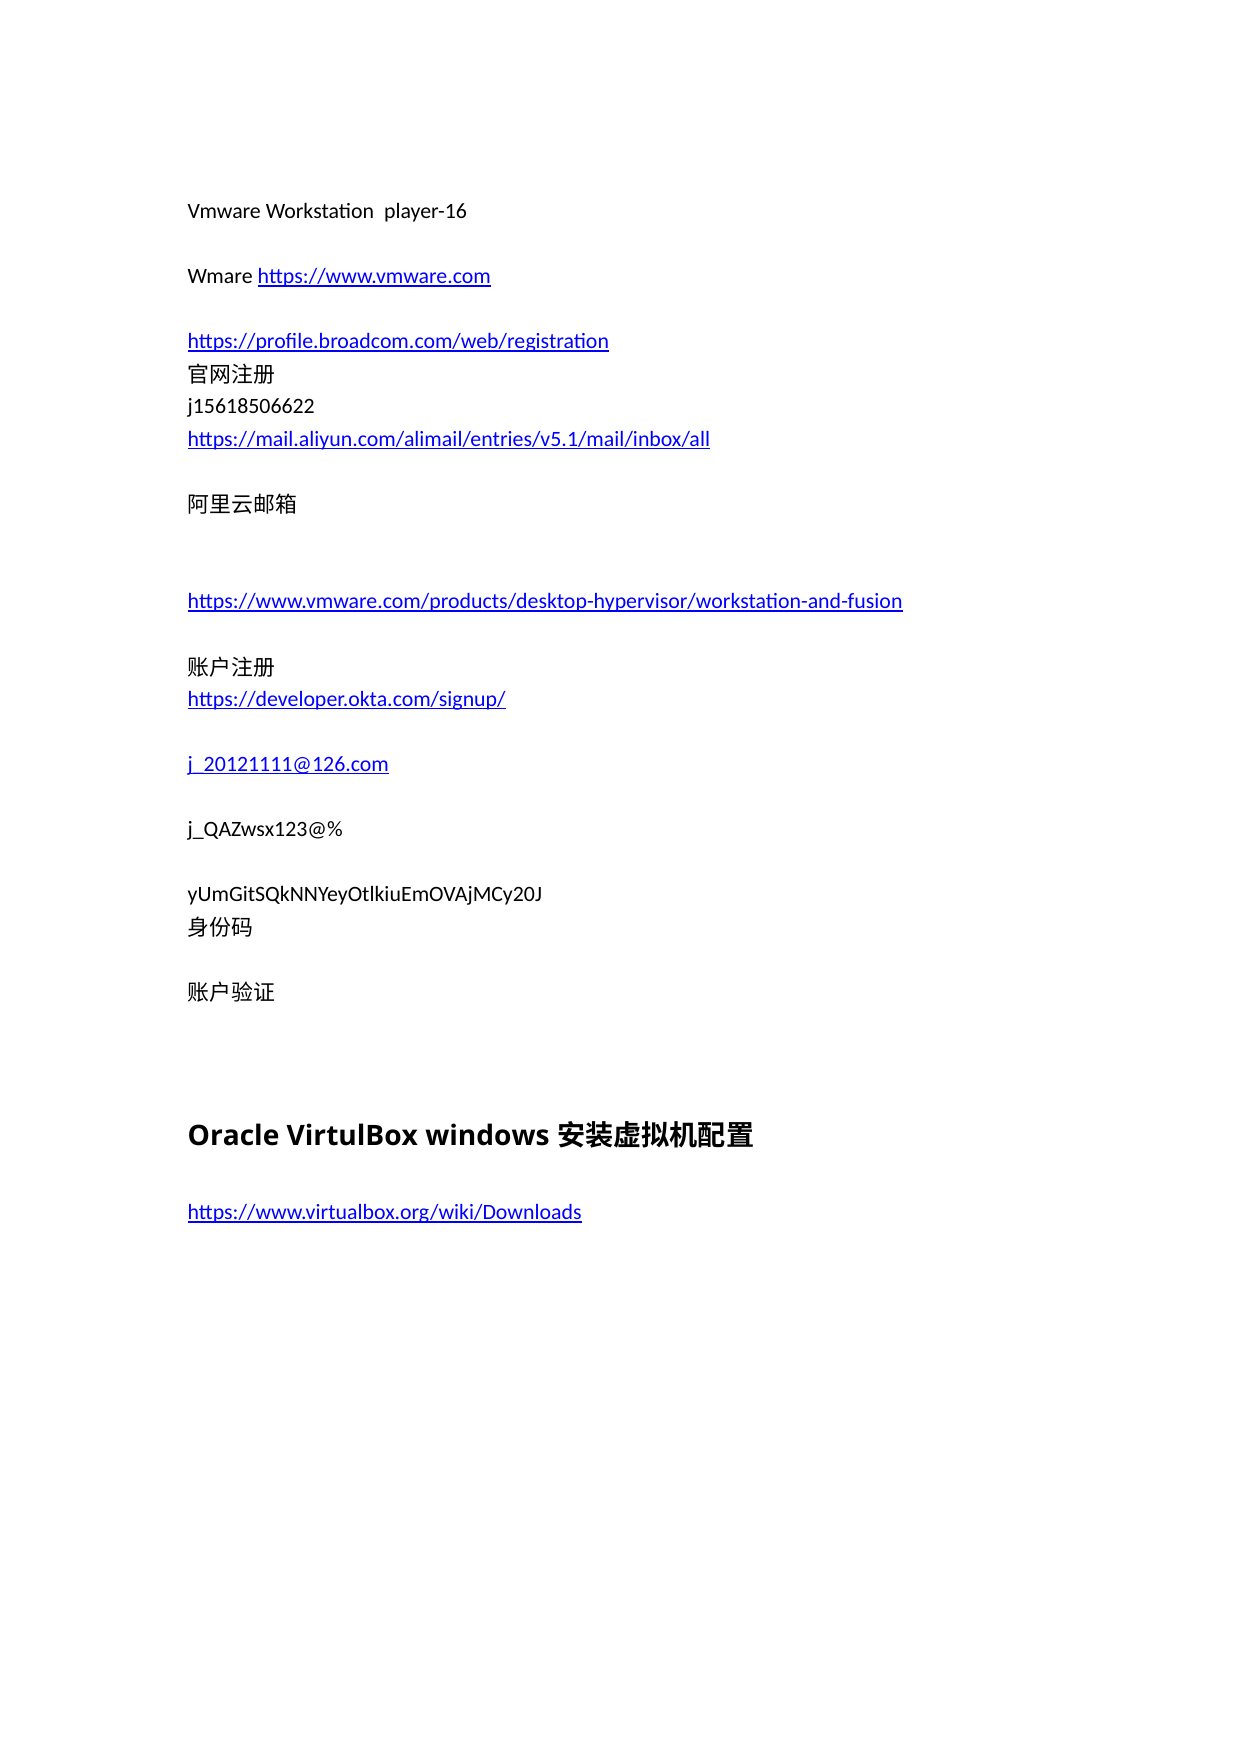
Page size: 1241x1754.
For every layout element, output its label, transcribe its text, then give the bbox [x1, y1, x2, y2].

text yUmGitSQkNNYeyOtlkiuEmOVAjMCy20J [187, 877, 1053, 909]
text j_20121111@126.com [187, 747, 1053, 779]
text https://mail.aliyun.com/alimail/entries/v5.1/mail/inbox/all [187, 422, 1053, 454]
subtitle Oracle VirtulBox windows 安装虚拟机配置 [187, 1101, 1053, 1166]
text https://developer.okta.com/signup/ [187, 682, 1053, 714]
text 官网注册 [187, 357, 1053, 389]
text 阿里云邮箱 [187, 487, 1053, 519]
text j15618506622 [187, 389, 1053, 422]
text j_QAZwsx123@% [187, 812, 1053, 844]
text https://profile.broadcom.com/web/registration [187, 324, 1053, 357]
text https://www.virtualbox.org/wiki/Downloads [187, 1195, 1053, 1228]
text 账户验证 [187, 974, 1053, 1007]
text https://www.vmware.com/products/desktop-hypervisor/workstation-and-fusion [187, 584, 1053, 617]
text 身份码 [187, 909, 1053, 942]
text 账户注册 [187, 649, 1053, 682]
text Vmware Workstation player-16 [187, 194, 1053, 227]
text Wmare https://www.vmware.com [187, 259, 1053, 292]
